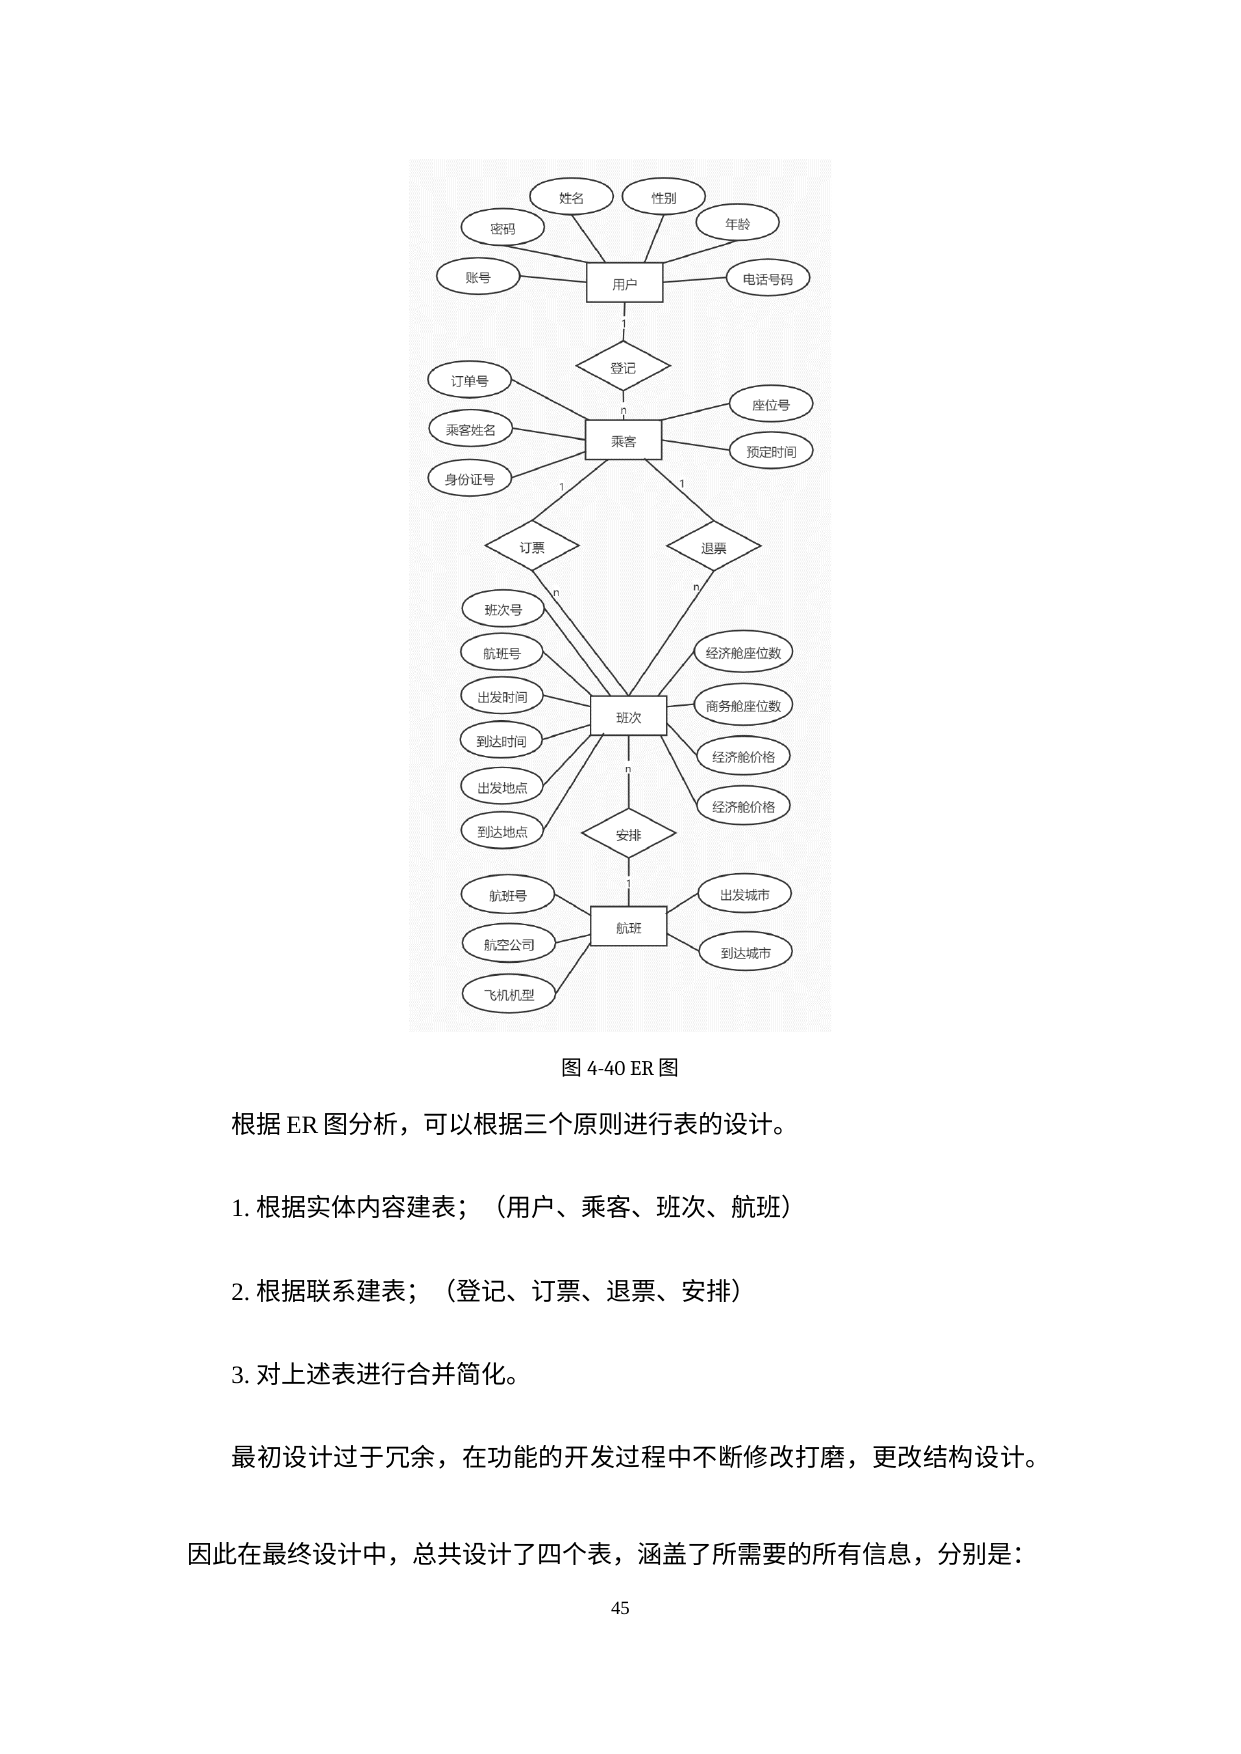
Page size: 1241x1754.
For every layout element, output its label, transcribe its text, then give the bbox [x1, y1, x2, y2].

text 3. 对上述表进行合并简化。 [187, 1340, 1053, 1405]
picture [408, 158, 832, 1032]
text 2. 根据联系建表；（登记、订票、退票、安排） [187, 1257, 1053, 1322]
text 1. 根据实体内容建表；（用户、乘客、班次、航班） [187, 1173, 1053, 1238]
text 根据ER图分析，可以根据三个原则进行表的设计。 [187, 1090, 1053, 1155]
text 最初设计过于冗余，在功能的开发过程中不断修改打磨，更改结构设计。因此在最终设计中，总共设计了四个表，涵盖了所需要的所有信息，分别是： [187, 1423, 1053, 1585]
